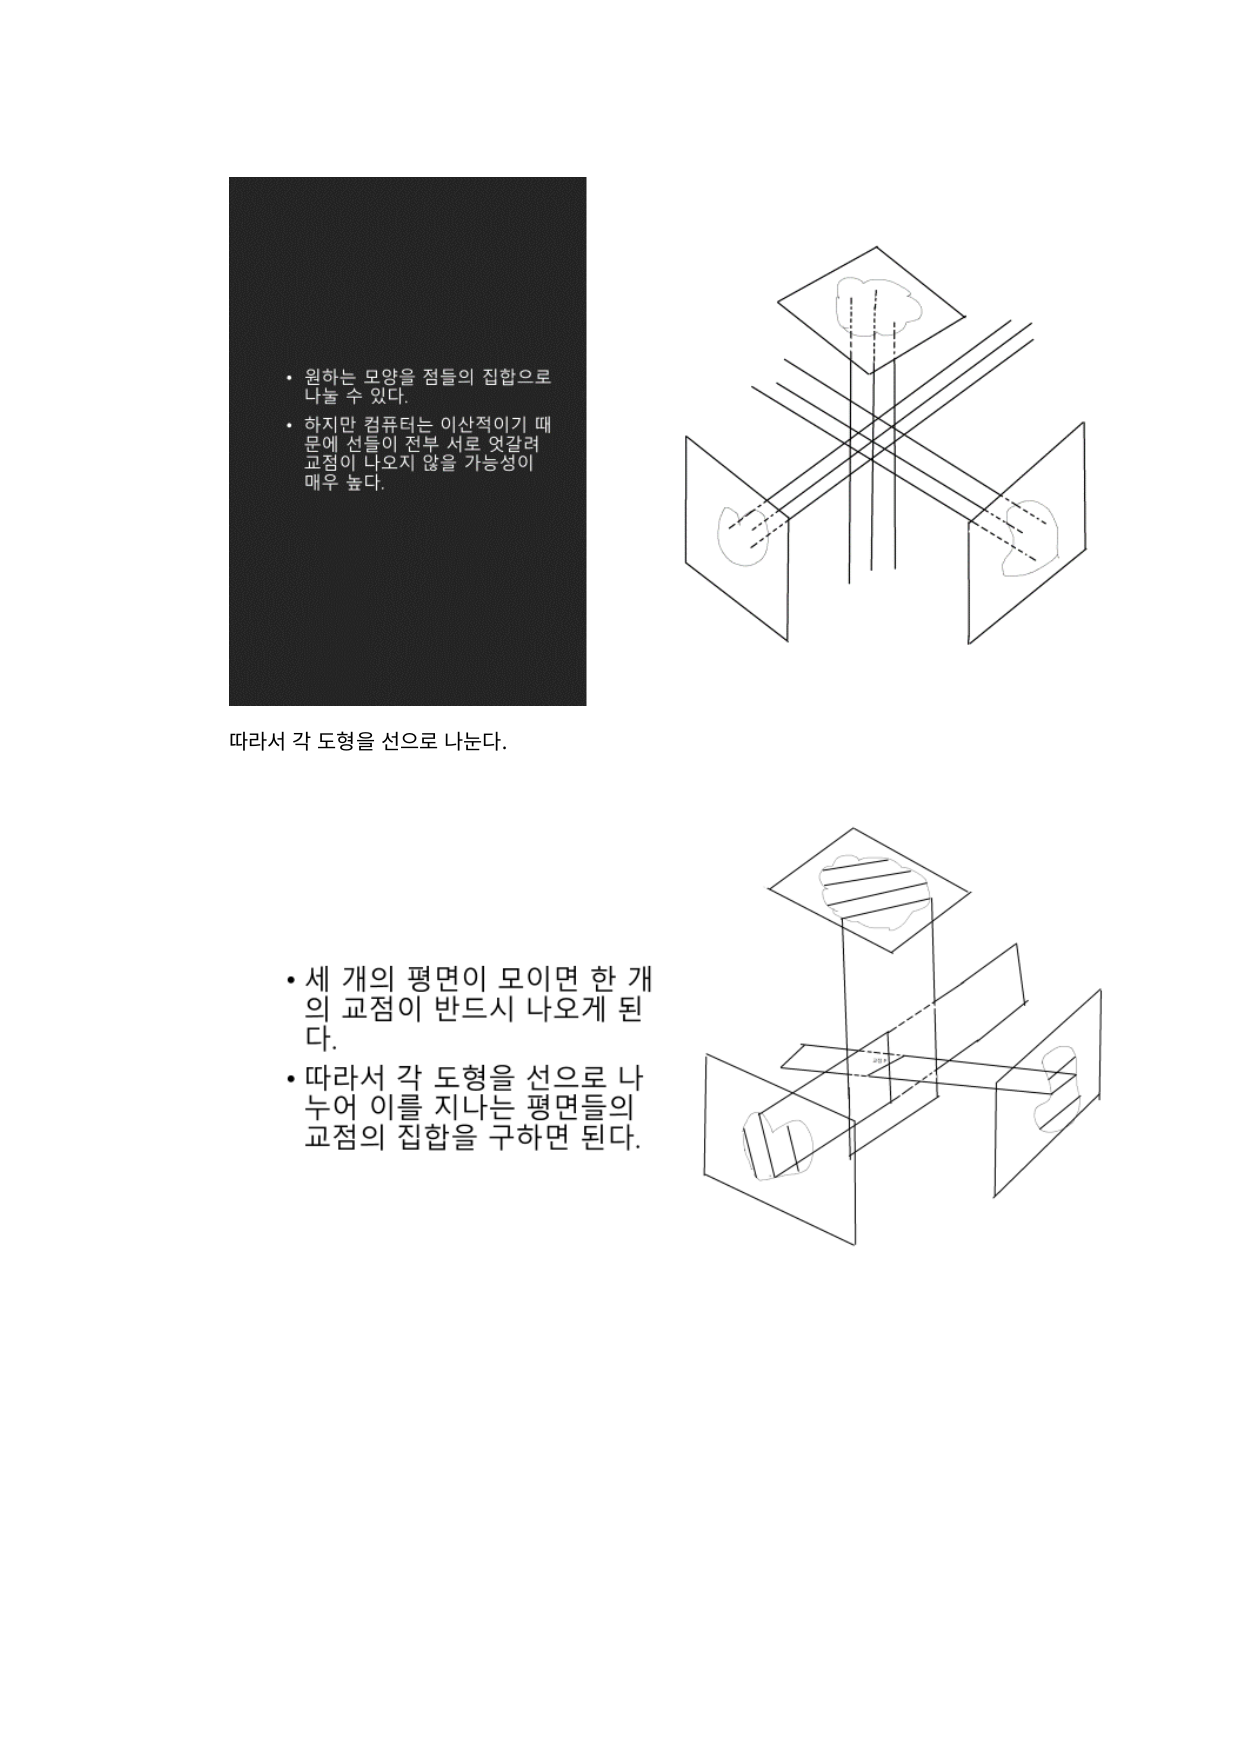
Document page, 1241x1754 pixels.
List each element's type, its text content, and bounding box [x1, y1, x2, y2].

picture [229, 774, 1170, 1304]
picture [229, 177, 1170, 706]
list 따라서 각 도형을 선으로 나눈다. [229, 725, 1090, 755]
